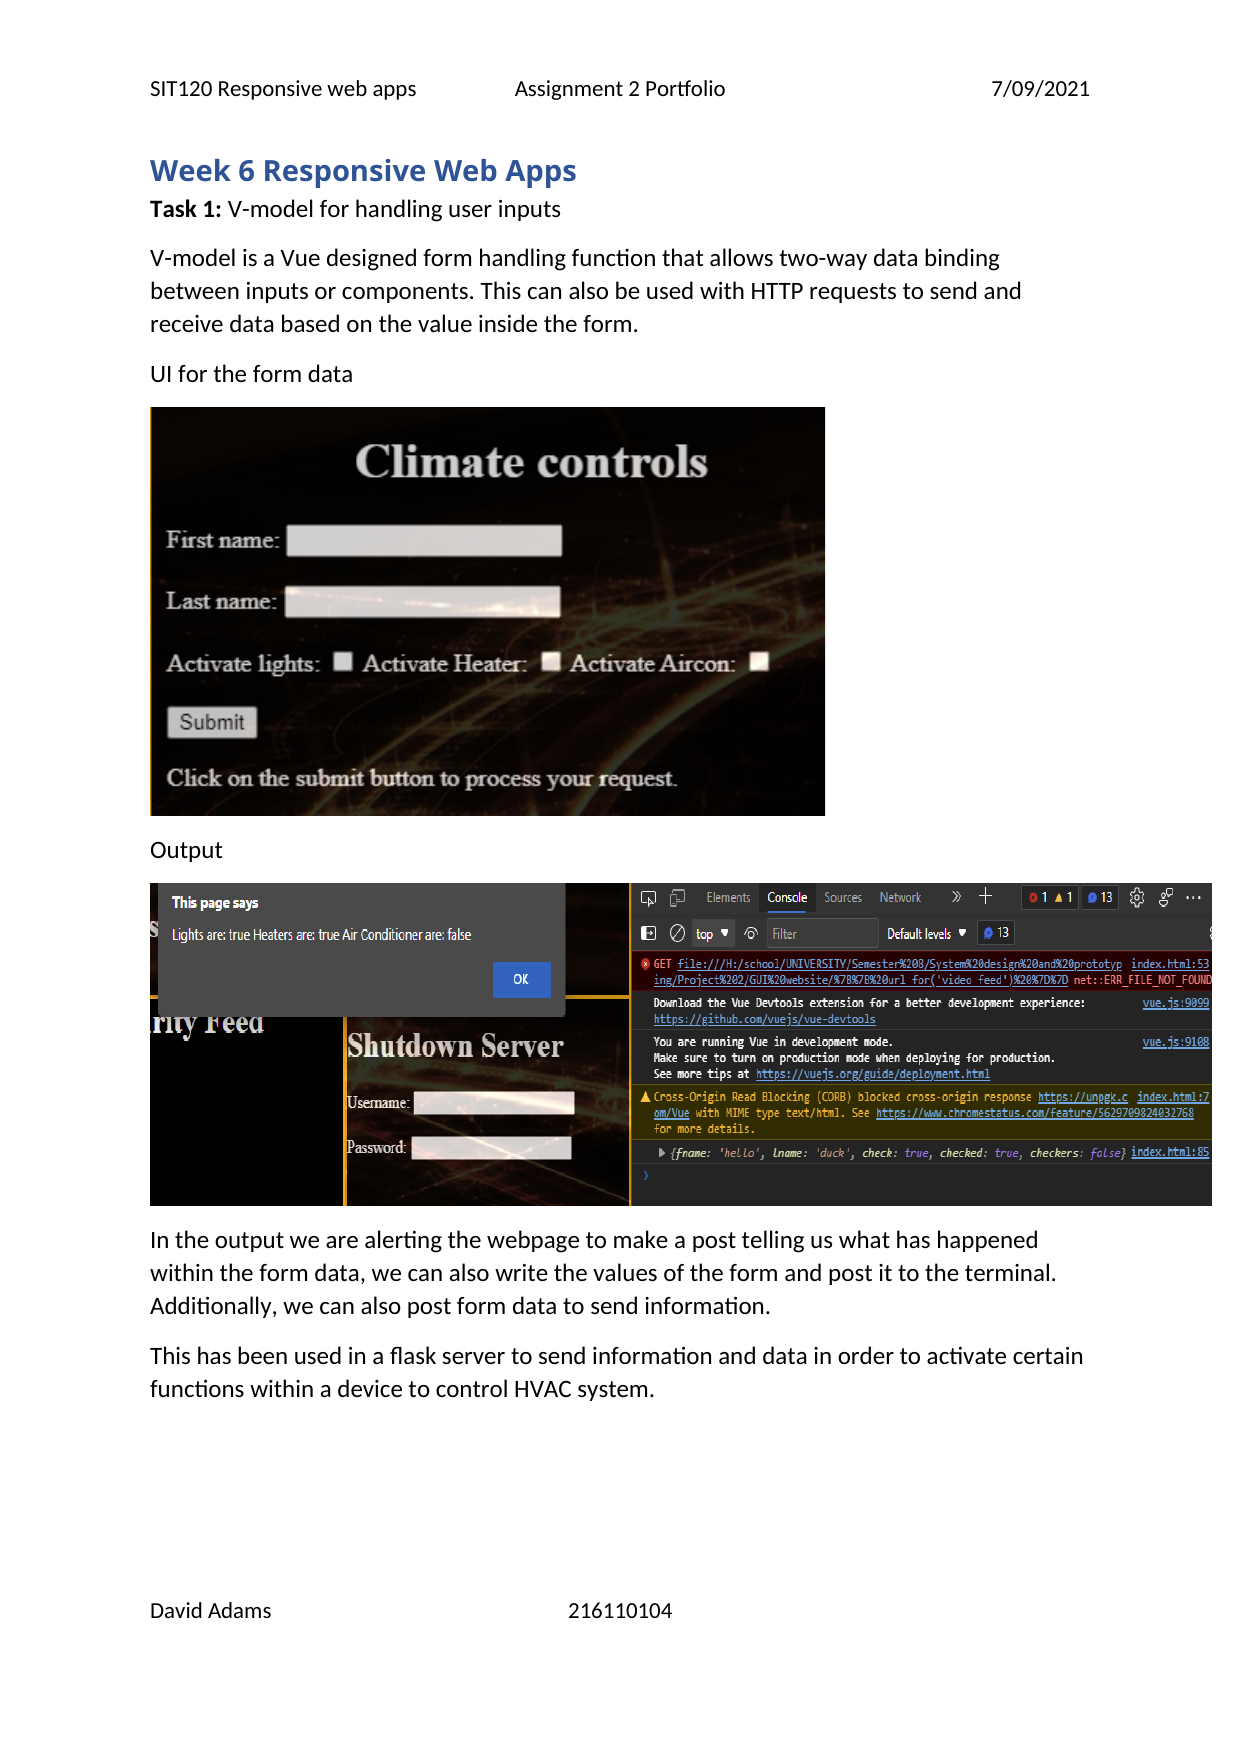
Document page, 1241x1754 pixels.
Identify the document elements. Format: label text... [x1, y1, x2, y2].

text V-model is a Vue designed form handling function that allows two-way data binding between inputs or components. This can also be used with HTTP requests to send and receive data based on the value inside the form. [150, 242, 1090, 339]
subtitle Week 6 Responsive Web Apps [150, 150, 1090, 190]
picture [150, 883, 1213, 1206]
text UI for the form data [150, 358, 1090, 388]
text This has been used in a flask server to send information and data in order to activate certain functions within a device to control HVAC system. [150, 1340, 1090, 1403]
text In the output we are alerting the webpage to make a post telling us what has happened within the form data, we can also write the values of the form and post it to the terminal. Additionally, we can also post form data to send information. [150, 1224, 1090, 1321]
text Task 1: V-model for handling user inputs [150, 193, 1090, 223]
text Output [150, 834, 1090, 864]
picture [150, 407, 826, 816]
